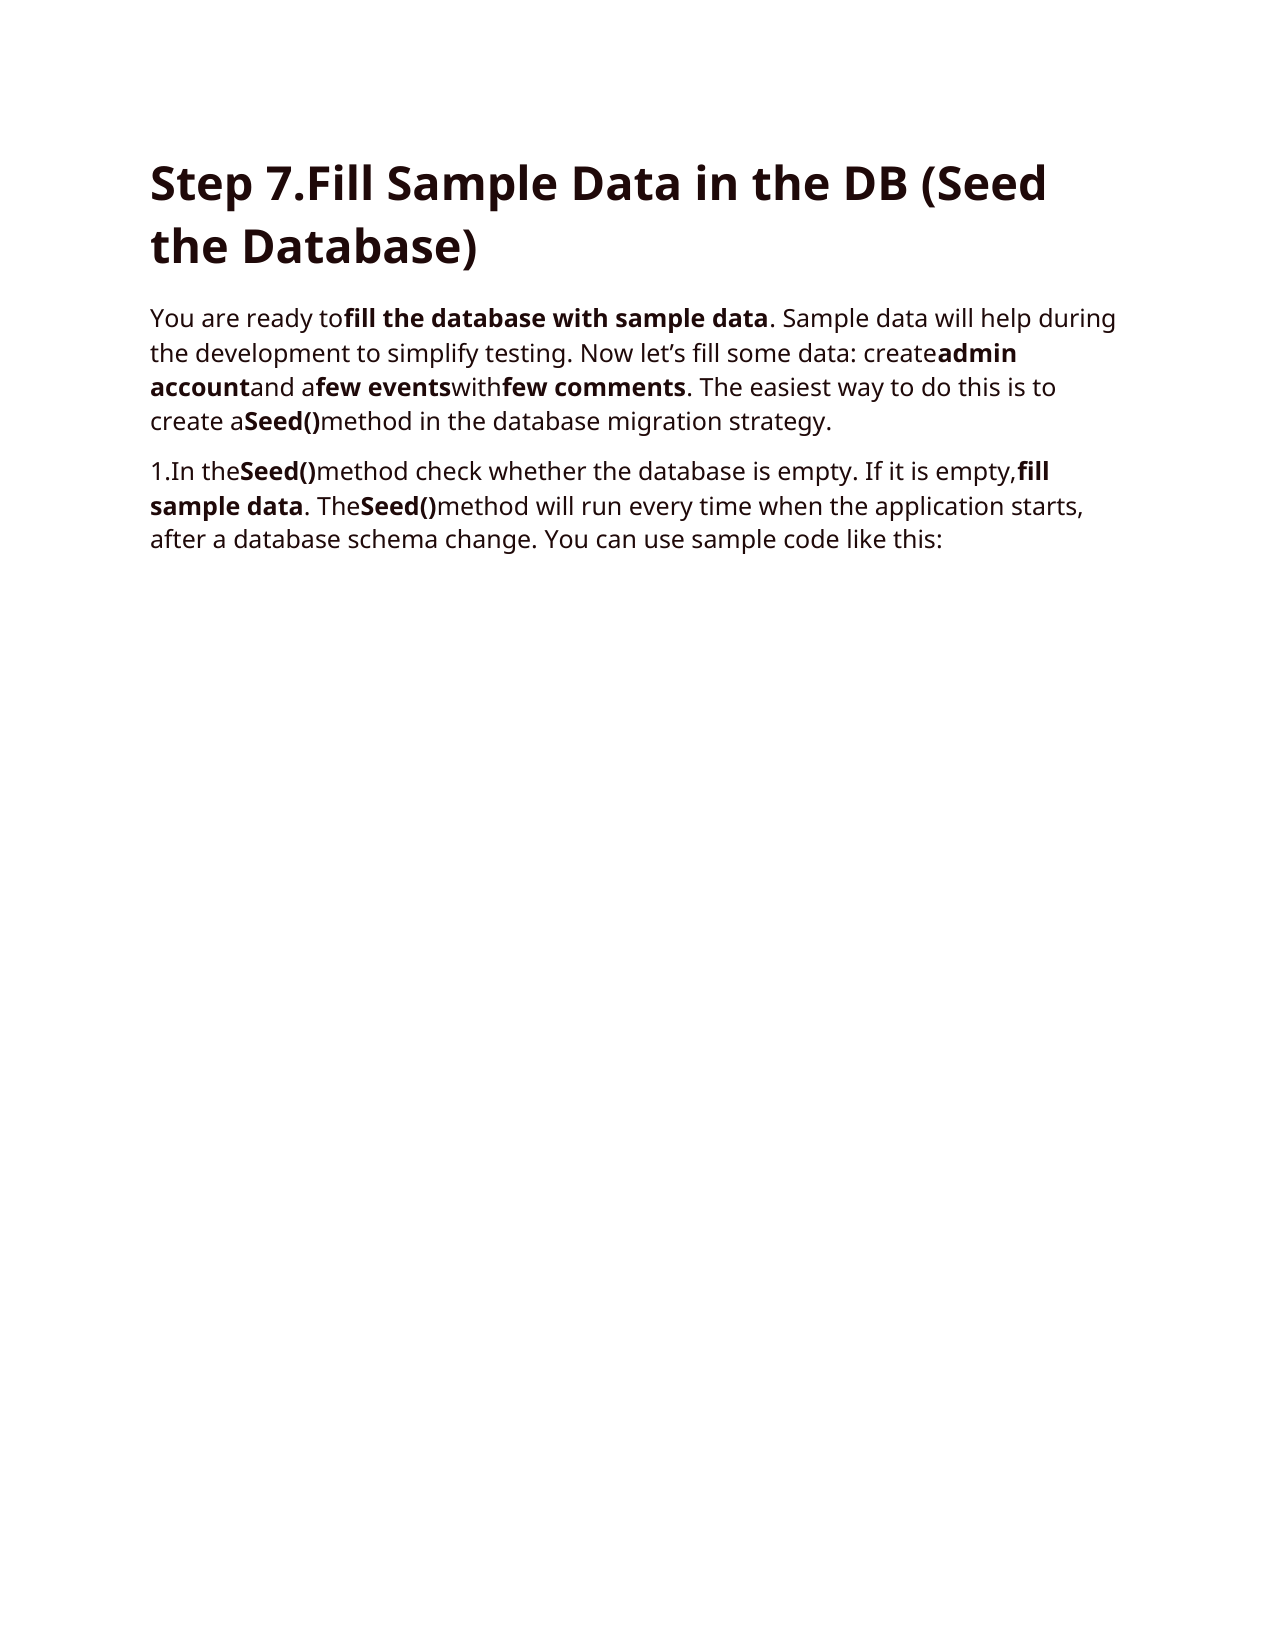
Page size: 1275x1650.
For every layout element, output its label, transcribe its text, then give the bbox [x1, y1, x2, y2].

text You are ready tofill the database with sample data. Sample data will help during the development to simplify testing. Now let’s fill some data: createadmin accountand afew eventswithfew comments. The easiest way to do this is to create aSeed()method in the database migration strategy. [150, 301, 1125, 437]
text 1.In theSeed()method check whether the database is empty. If it is empty,fill sample data. TheSeed()method will run every time when the application starts, after a database schema change. You can use sample code like this: [150, 454, 1125, 556]
text Step 7.Fill Sample Data in the DB (Seed the Database) [150, 150, 1125, 278]
